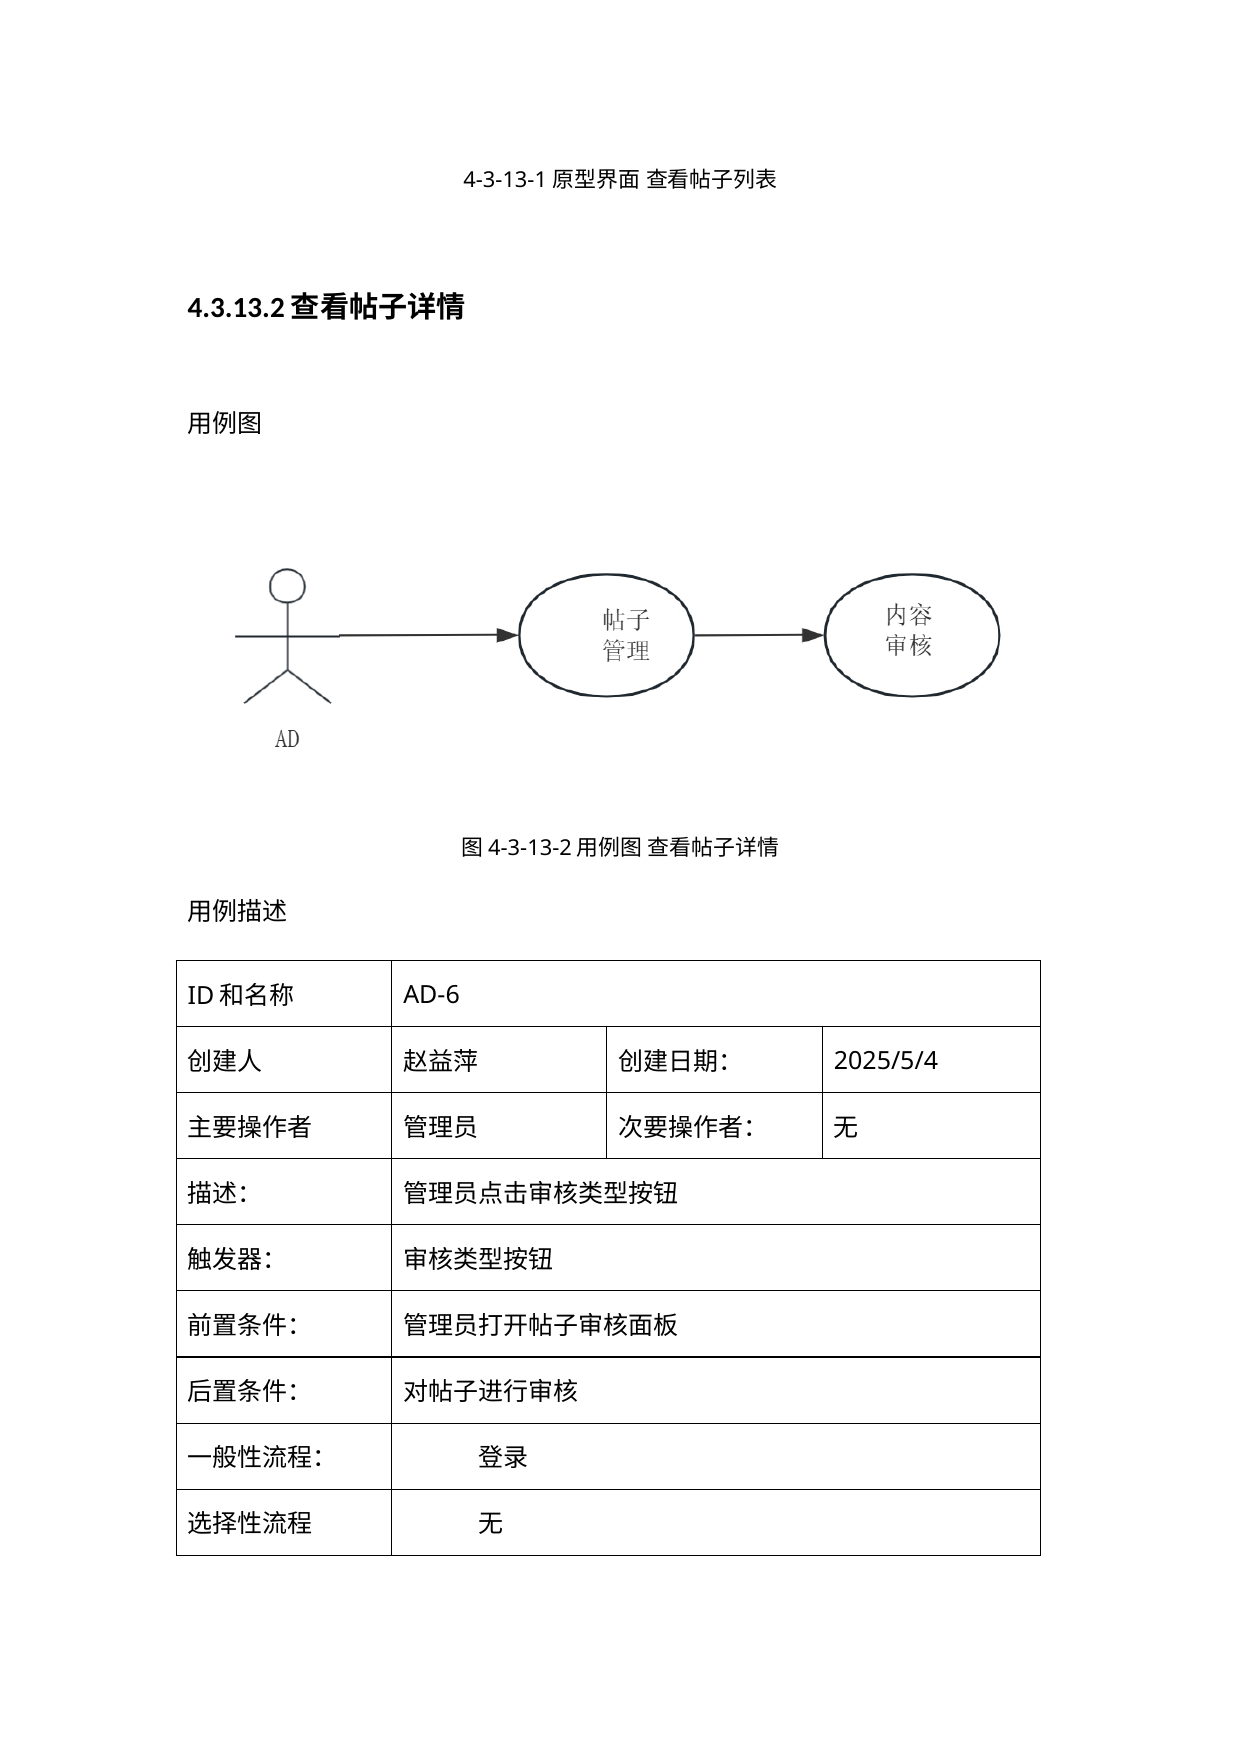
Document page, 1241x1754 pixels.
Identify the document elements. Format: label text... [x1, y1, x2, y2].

table_cell 前置条件： [177, 1291, 391, 1356]
table_cell 次要操作者： [607, 1093, 822, 1158]
table_cell 创建人 [177, 1027, 391, 1092]
text 4-3-13-1 原型界面 查看帖子列表 [187, 162, 1053, 194]
table_cell 赵益萍 [392, 1027, 606, 1092]
text 用例描述 [187, 878, 1053, 943]
table_cell 对帖子进行审核 [392, 1358, 1040, 1422]
table_header ID和名称 [177, 961, 391, 1026]
table_cell 管理员打开帖子审核面板 [392, 1291, 1040, 1356]
subtitle 4.3.13.2查看帖子详情 [187, 272, 1053, 337]
picture [187, 472, 1053, 825]
text 用例图 [187, 390, 1053, 455]
table_cell 创建日期： [607, 1027, 822, 1092]
table_cell 无 [823, 1093, 1040, 1158]
text 图4-3-13-2用例图 查看帖子详情 [187, 830, 1053, 862]
table_cell 触发器： [177, 1225, 391, 1290]
table_cell 管理员 [392, 1093, 606, 1158]
table_cell 选择性流程 [177, 1490, 391, 1554]
table_cell 登录 [392, 1424, 1040, 1488]
table_cell 审核类型按钮 [392, 1225, 1040, 1290]
table_cell 后置条件： [177, 1358, 391, 1422]
table_cell 2025/5/4 [823, 1027, 1040, 1092]
table_cell 描述： [177, 1159, 391, 1224]
table_cell 一般性流程： [177, 1424, 391, 1488]
table_cell 管理员点击审核类型按钮 [392, 1159, 1040, 1224]
table_cell 无 [392, 1490, 1040, 1554]
table_header AD-6 [392, 961, 1040, 1026]
table_cell 主要操作者 [177, 1093, 391, 1158]
